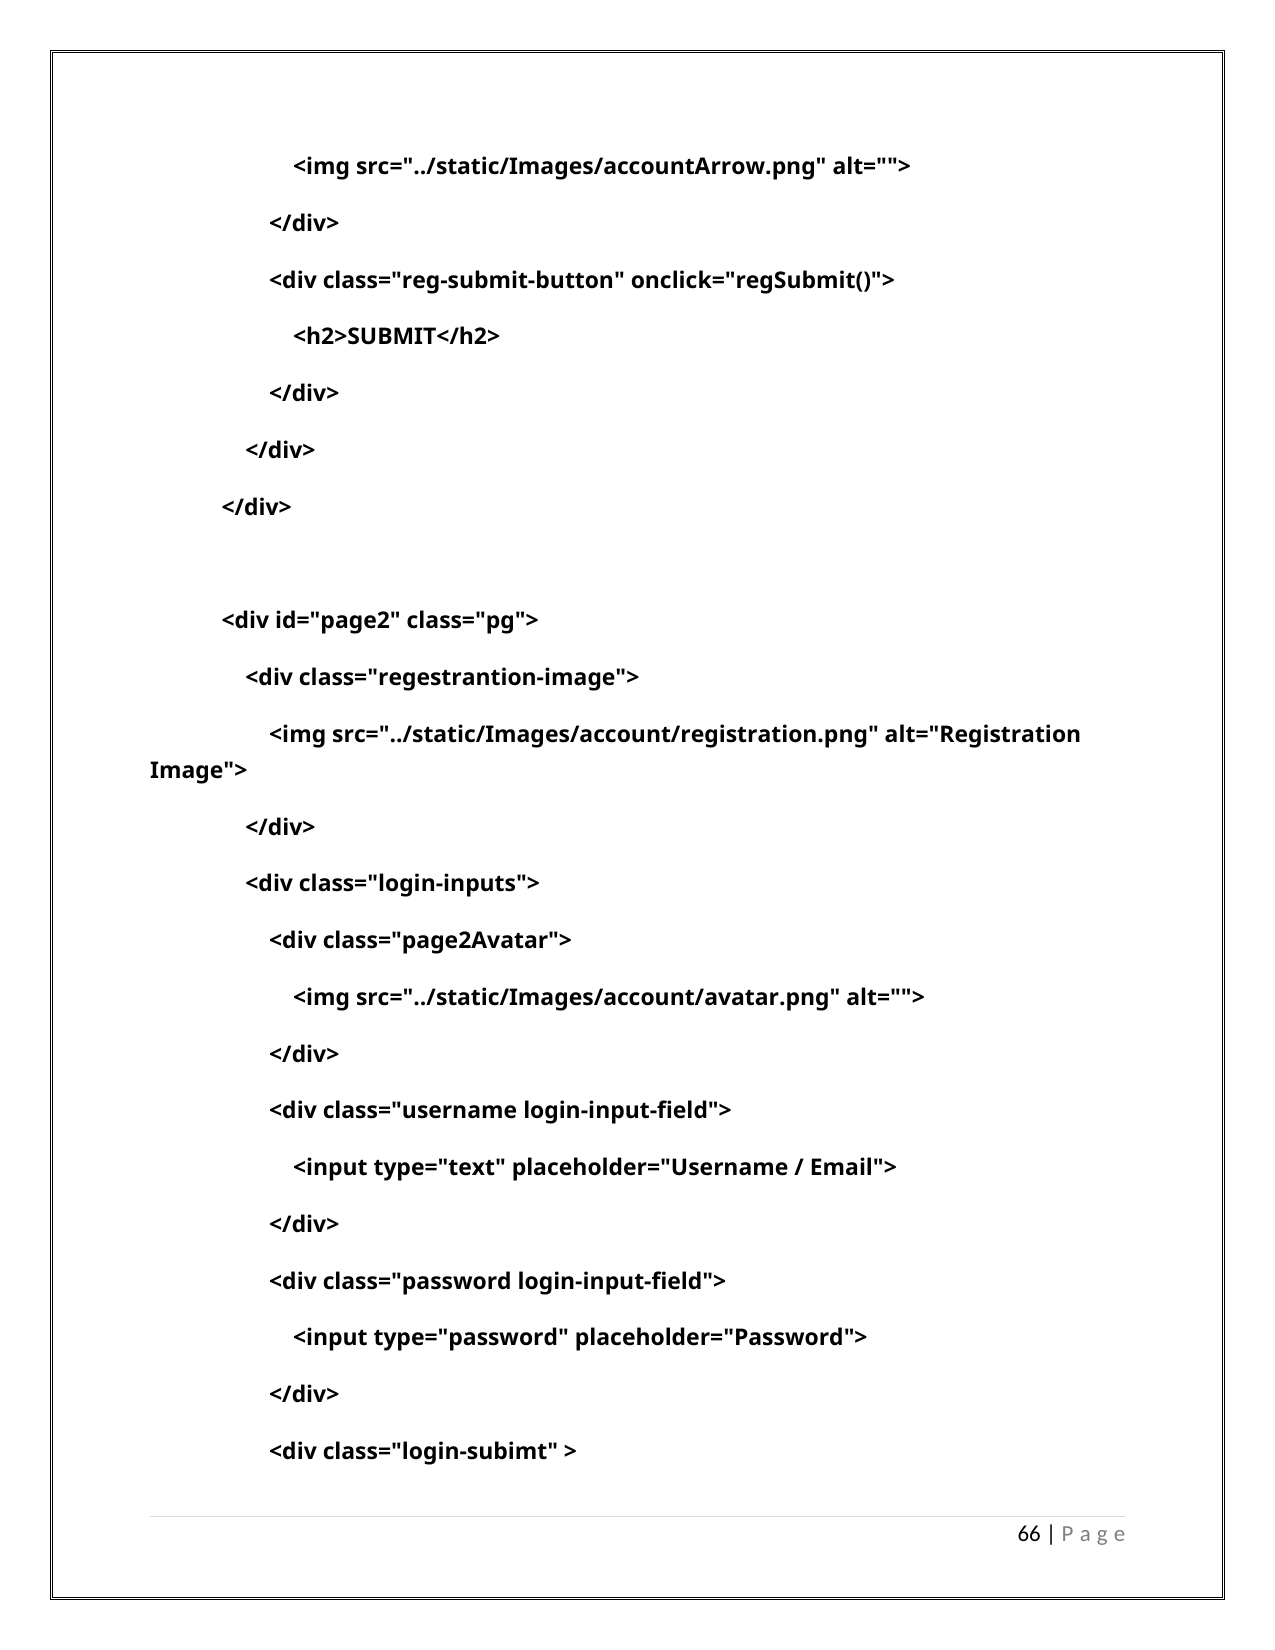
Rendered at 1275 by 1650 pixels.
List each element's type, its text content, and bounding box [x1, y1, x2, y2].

text <div id="page2" class="pg"> [150, 604, 1125, 635]
text <div class="password login-input-field"> [150, 1264, 1125, 1296]
text <div class="reg-submit-button" onclick="regSubmit()"> [150, 263, 1125, 295]
text <h2>SUBMIT</h2> [150, 320, 1125, 352]
text </div> [150, 207, 1125, 238]
text <img src="../static/Images/account/avatar.png" alt=""> [150, 981, 1125, 1012]
text </div> [150, 1037, 1125, 1069]
text <div class="login-inputs"> [150, 867, 1125, 898]
text <div class="login-subimt" > [150, 1435, 1125, 1466]
text <div class="username login-input-field"> [150, 1094, 1125, 1126]
text </div> [150, 810, 1125, 842]
text </div> [150, 377, 1125, 408]
text </div> [150, 1208, 1125, 1239]
text </div> [150, 434, 1125, 465]
text </div> [150, 491, 1125, 522]
text <img src="../static/Images/accountArrow.png" alt=""> [150, 150, 1125, 181]
text </div> [150, 1378, 1125, 1409]
text <div class="regestrantion-image"> [150, 661, 1125, 692]
text <input type="password" placeholder="Password"> [150, 1321, 1125, 1353]
text <input type="text" placeholder="Username / Email"> [150, 1151, 1125, 1182]
text <img src="../static/Images/account/registration.png" alt="Registration Image"> [150, 718, 1125, 785]
text <div class="page2Avatar"> [150, 924, 1125, 955]
